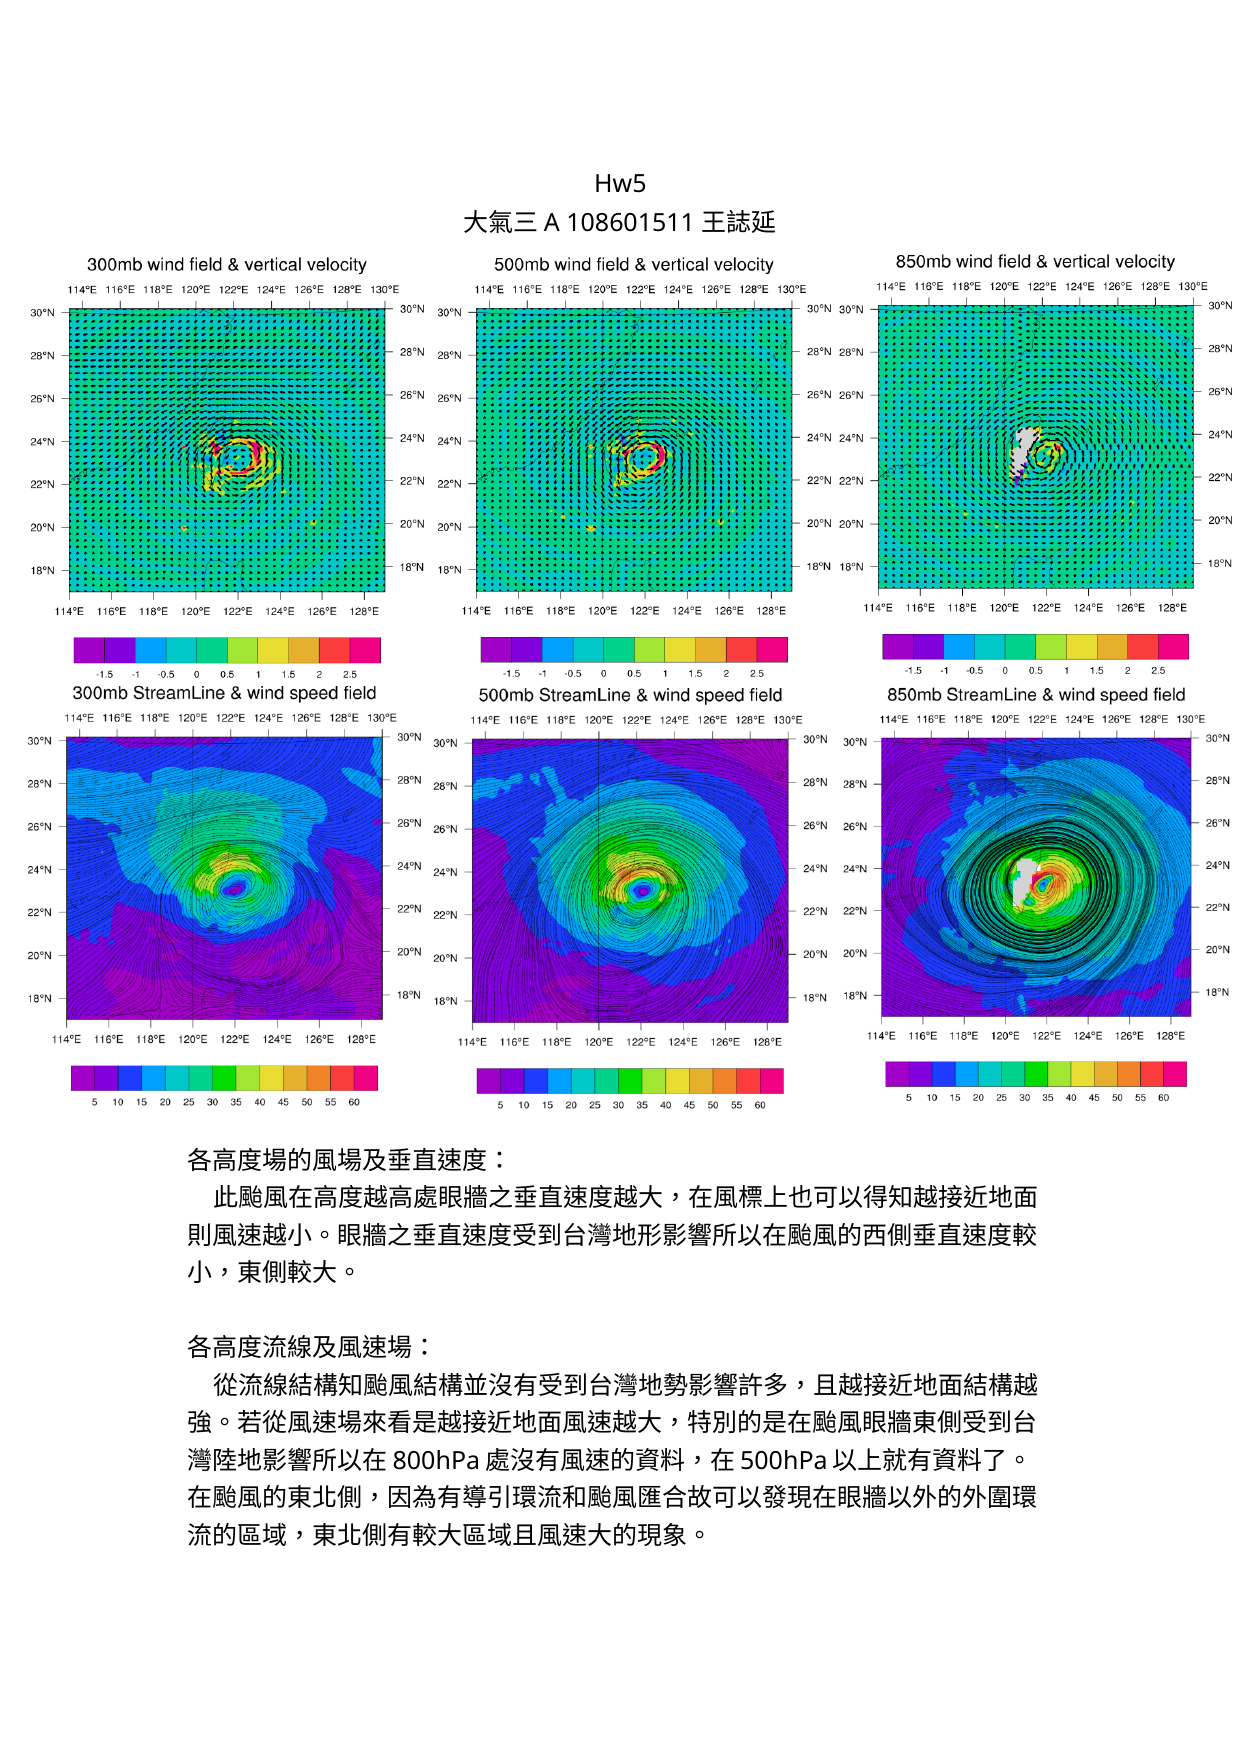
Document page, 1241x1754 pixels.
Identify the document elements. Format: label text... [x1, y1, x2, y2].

text 從流線結構知颱風結構並沒有受到台灣地勢影響許多，且越接近地面結構越強。若從風速場來看是越接近地面風速越大，特別的是在颱風眼牆東側受到台灣陸地影響所以在800hPa處沒有風速的資料，在500hPa以上就有資料了。在颱風的東北側，因為有導引環流和颱風匯合故可以發現在眼牆以外的外圍環流的區域，東北側有較大區域且風速大的現象。 [187, 1364, 1053, 1552]
text 大氣三A 108601511 王誌延 [187, 202, 1053, 239]
text Hw5 [187, 164, 1053, 202]
text 各高度流線及風速場： [187, 1327, 1053, 1364]
text 此颱風在高度越高處眼牆之垂直速度越大，在風標上也可以得知越接近地面則風速越小。眼牆之垂直速度受到台灣地形影響所以在颱風的西側垂直速度較小，東側較大。 [187, 1177, 1053, 1289]
text 各高度場的風場及垂直速度： [187, 1139, 1053, 1177]
picture [16, 249, 1241, 1112]
